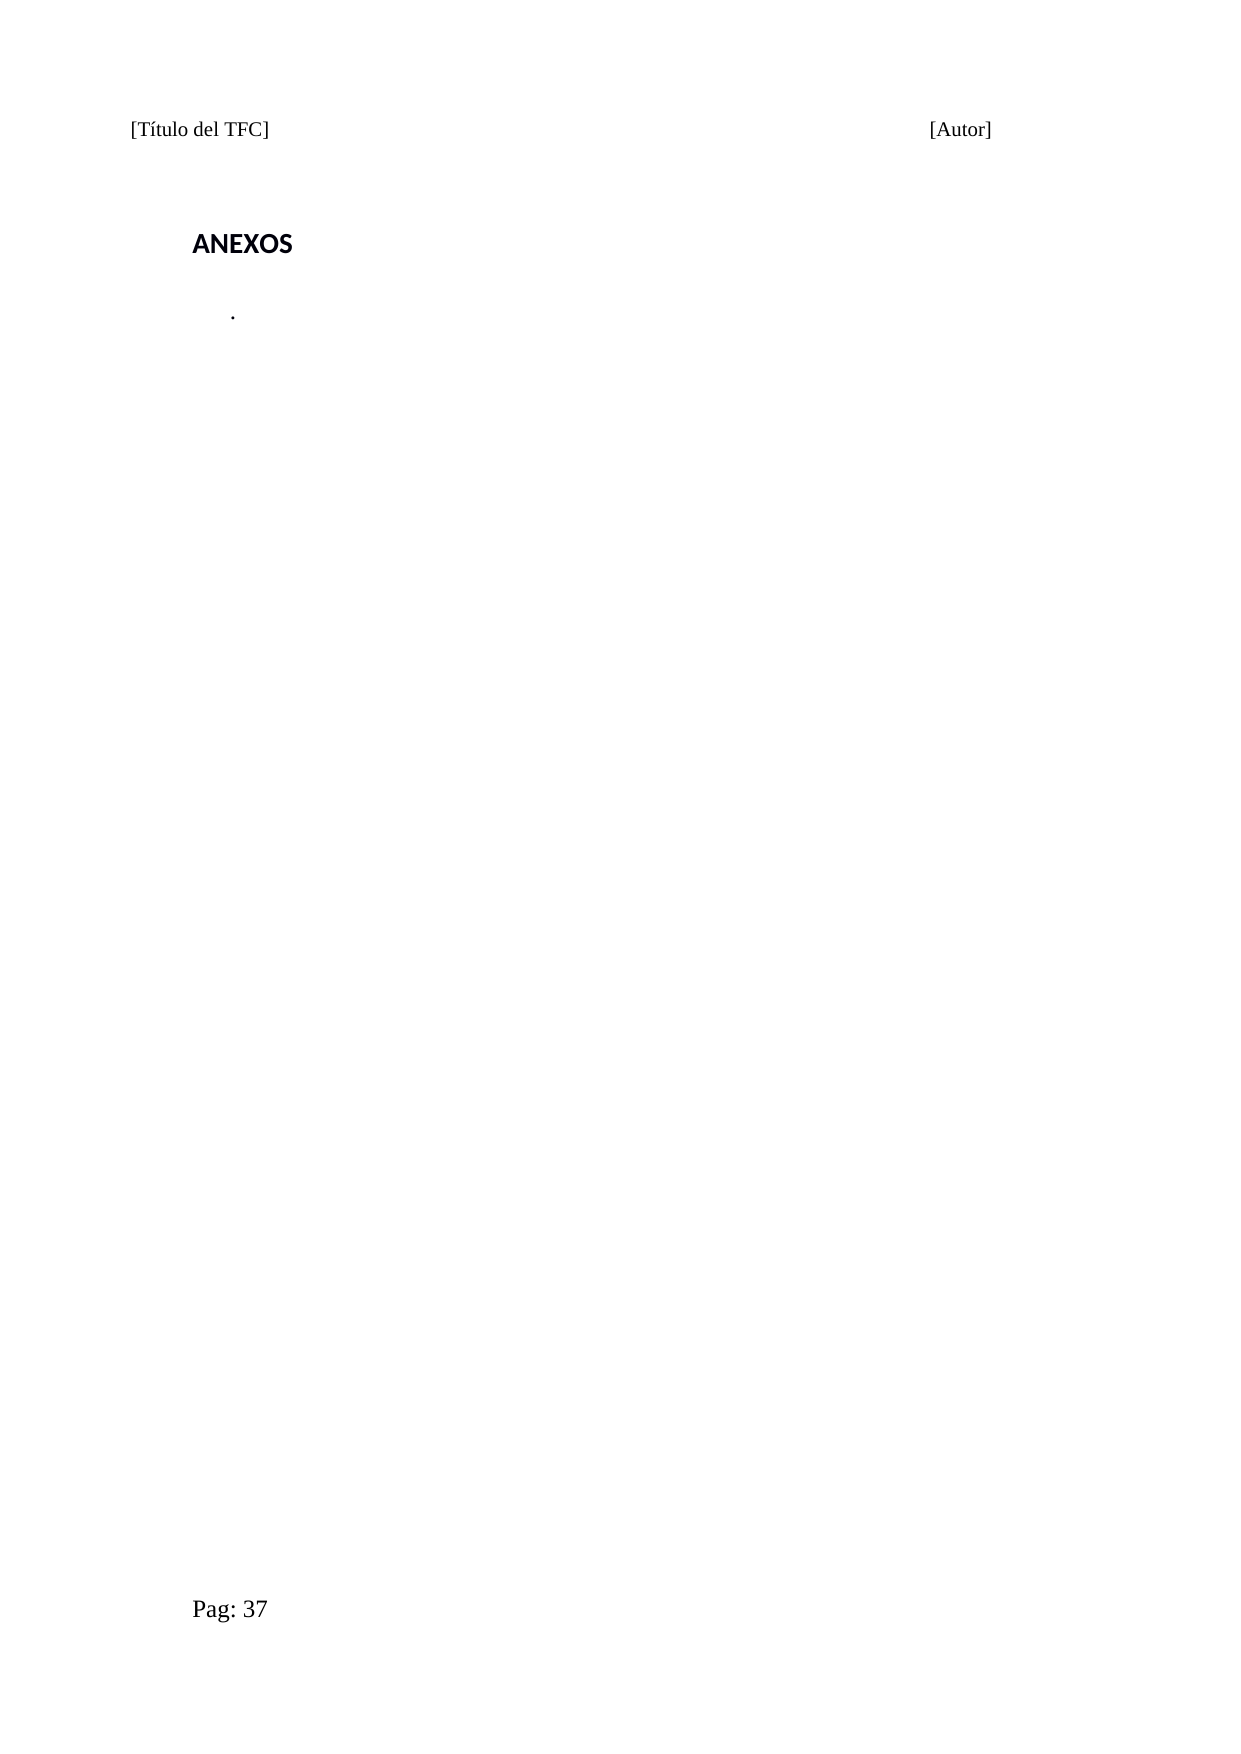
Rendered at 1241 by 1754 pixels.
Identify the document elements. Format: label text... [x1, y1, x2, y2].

subtitle ANEXOS [118, 226, 1167, 261]
text . [229, 296, 1167, 324]
